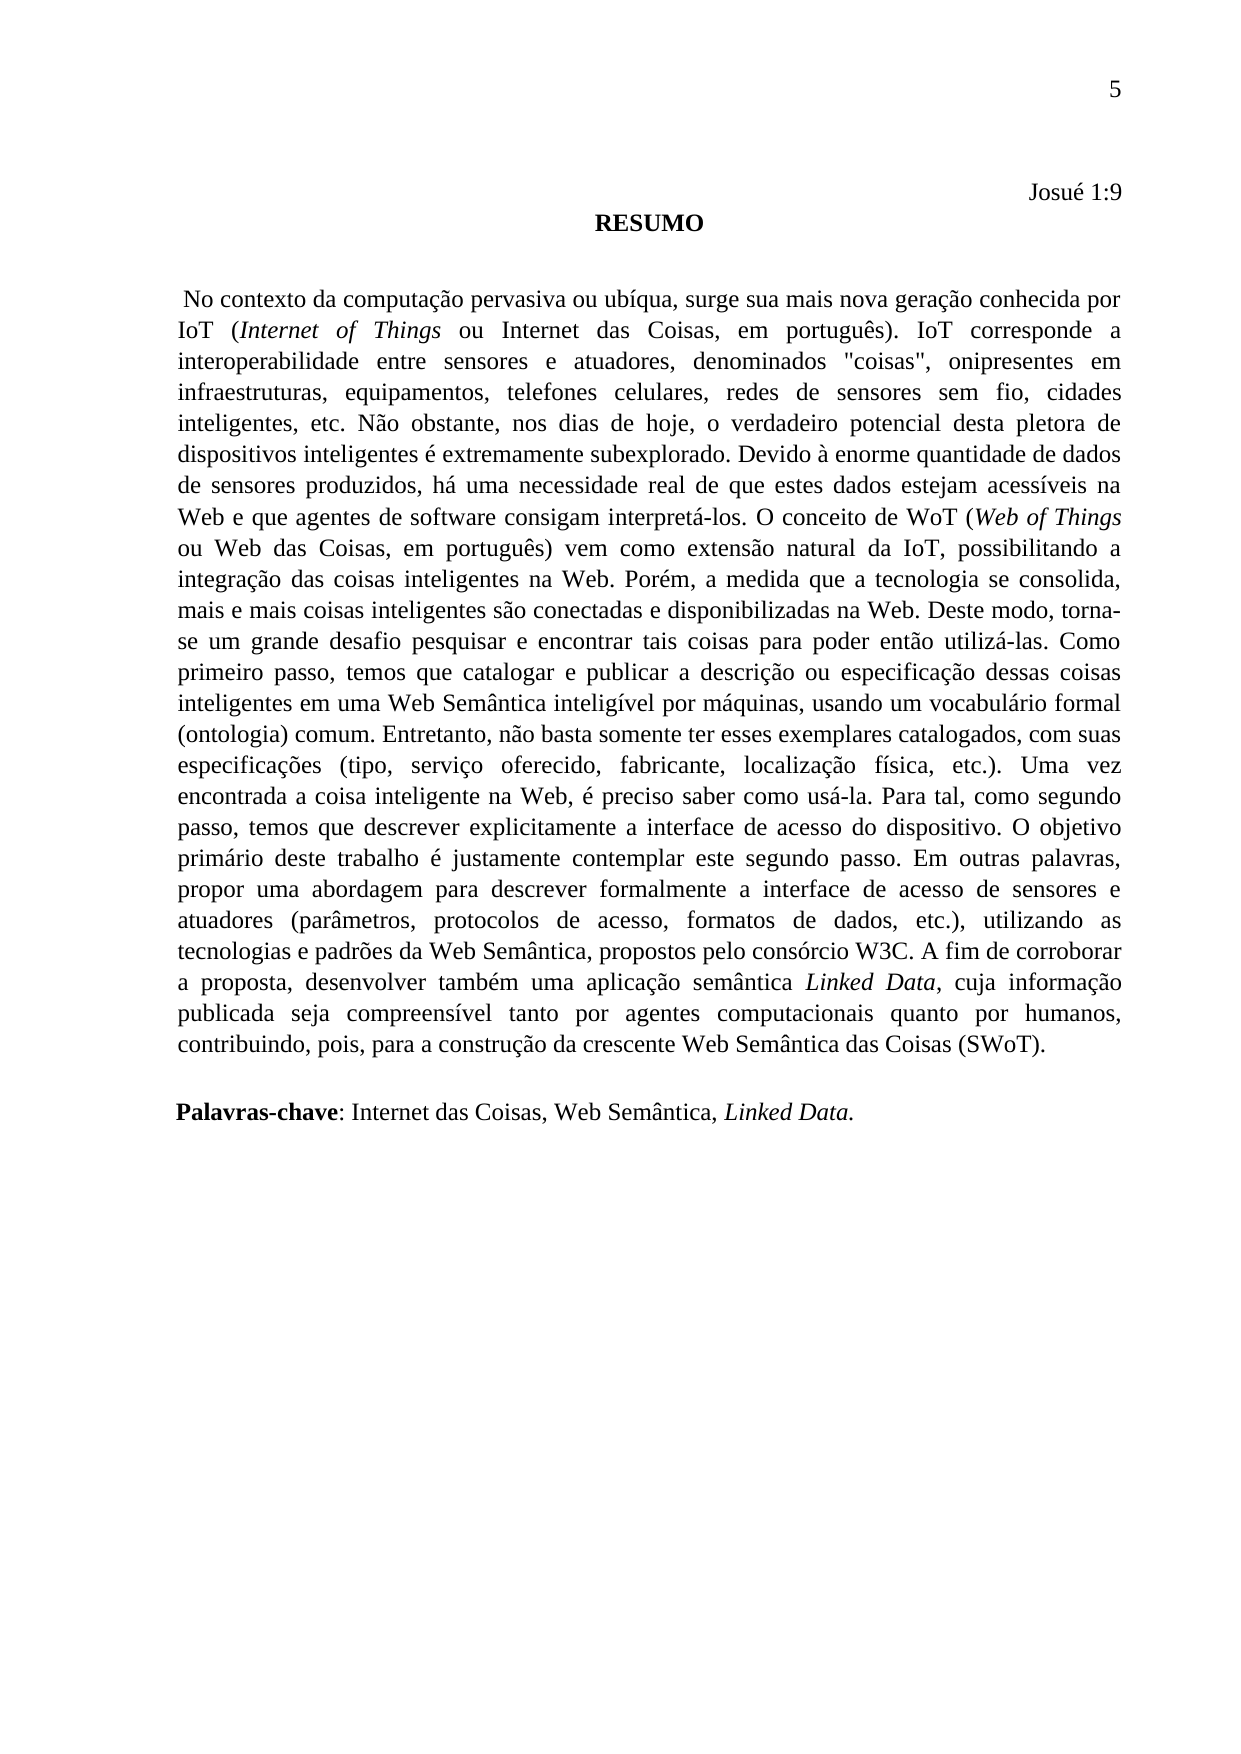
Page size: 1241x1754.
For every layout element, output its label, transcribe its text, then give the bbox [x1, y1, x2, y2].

text Josué 1:9 [183, 177, 1122, 206]
text RESUMO [177, 208, 1121, 237]
text No contexto da computação pervasiva ou ubíqua, surge sua mais nova geração conhecida por IoT (Internet of Things ou Internet das Coisas, em português). IoT corresponde a interoperabilidade entre sensores e atuadores, denominados "coisas", onipresentes em infraestruturas, equipamentos, telefones celulares, redes de sensores sem fio, cidades inteligentes, etc. Não obstante, nos dias de hoje, o verdadeiro potencial desta pletora de dispositivos inteligentes é extremamente subexplorado. Devido à enorme quantidade de dados de sensores produzidos, há uma necessidade real de que estes dados estejam acessíveis na Web e que agentes de software consigam interpretá-los. O conceito de WoT (Web of Things ou Web das Coisas, em português) vem como extensão natural da IoT, possibilitando a integração das coisas inteligentes na Web. Porém, a medida que a tecnologia se consolida, mais e mais coisas inteligentes são conectadas e disponibilizadas na Web. Deste modo, torna-se um grande desafio pesquisar e encontrar tais coisas para poder então utilizá-las. Como primeiro passo, temos que catalogar e publicar a descrição ou especificação dessas coisas inteligentes em uma Web Semântica inteligível por máquinas, usando um vocabulário formal (ontologia) comum. Entretanto, não basta somente ter esses exemplares catalogados, com suas especificações (tipo, serviço oferecido, fabricante, localização física, etc.). Uma vez encontrada a coisa inteligente na Web, é preciso saber como usá-la. Para tal, como segundo passo, temos que descrever explicitamente a interface de acesso do dispositivo. O objetivo primário deste trabalho é justamente contemplar este segundo passo. Em outras palavras, propor uma abordagem para descrever formalmente a interface de acesso de sensores e atuadores (parâmetros, protocolos de acesso, formatos de dados, etc.), utilizando as tecnologias e padrões da Web Semântica, propostos pelo consórcio W3C. A fim de corroborar a proposta, desenvolver também uma aplicação semântica Linked Data, cuja informação publicada seja compreensível tanto por agentes computacionais quanto por humanos, contribuindo, pois, para a construção da crescente Web Semântica das Coisas (SWoT). [177, 284, 1122, 1058]
text Palavras-chave: Internet das Coisas, Web Semântica, Linked Data. [176, 1097, 1122, 1126]
